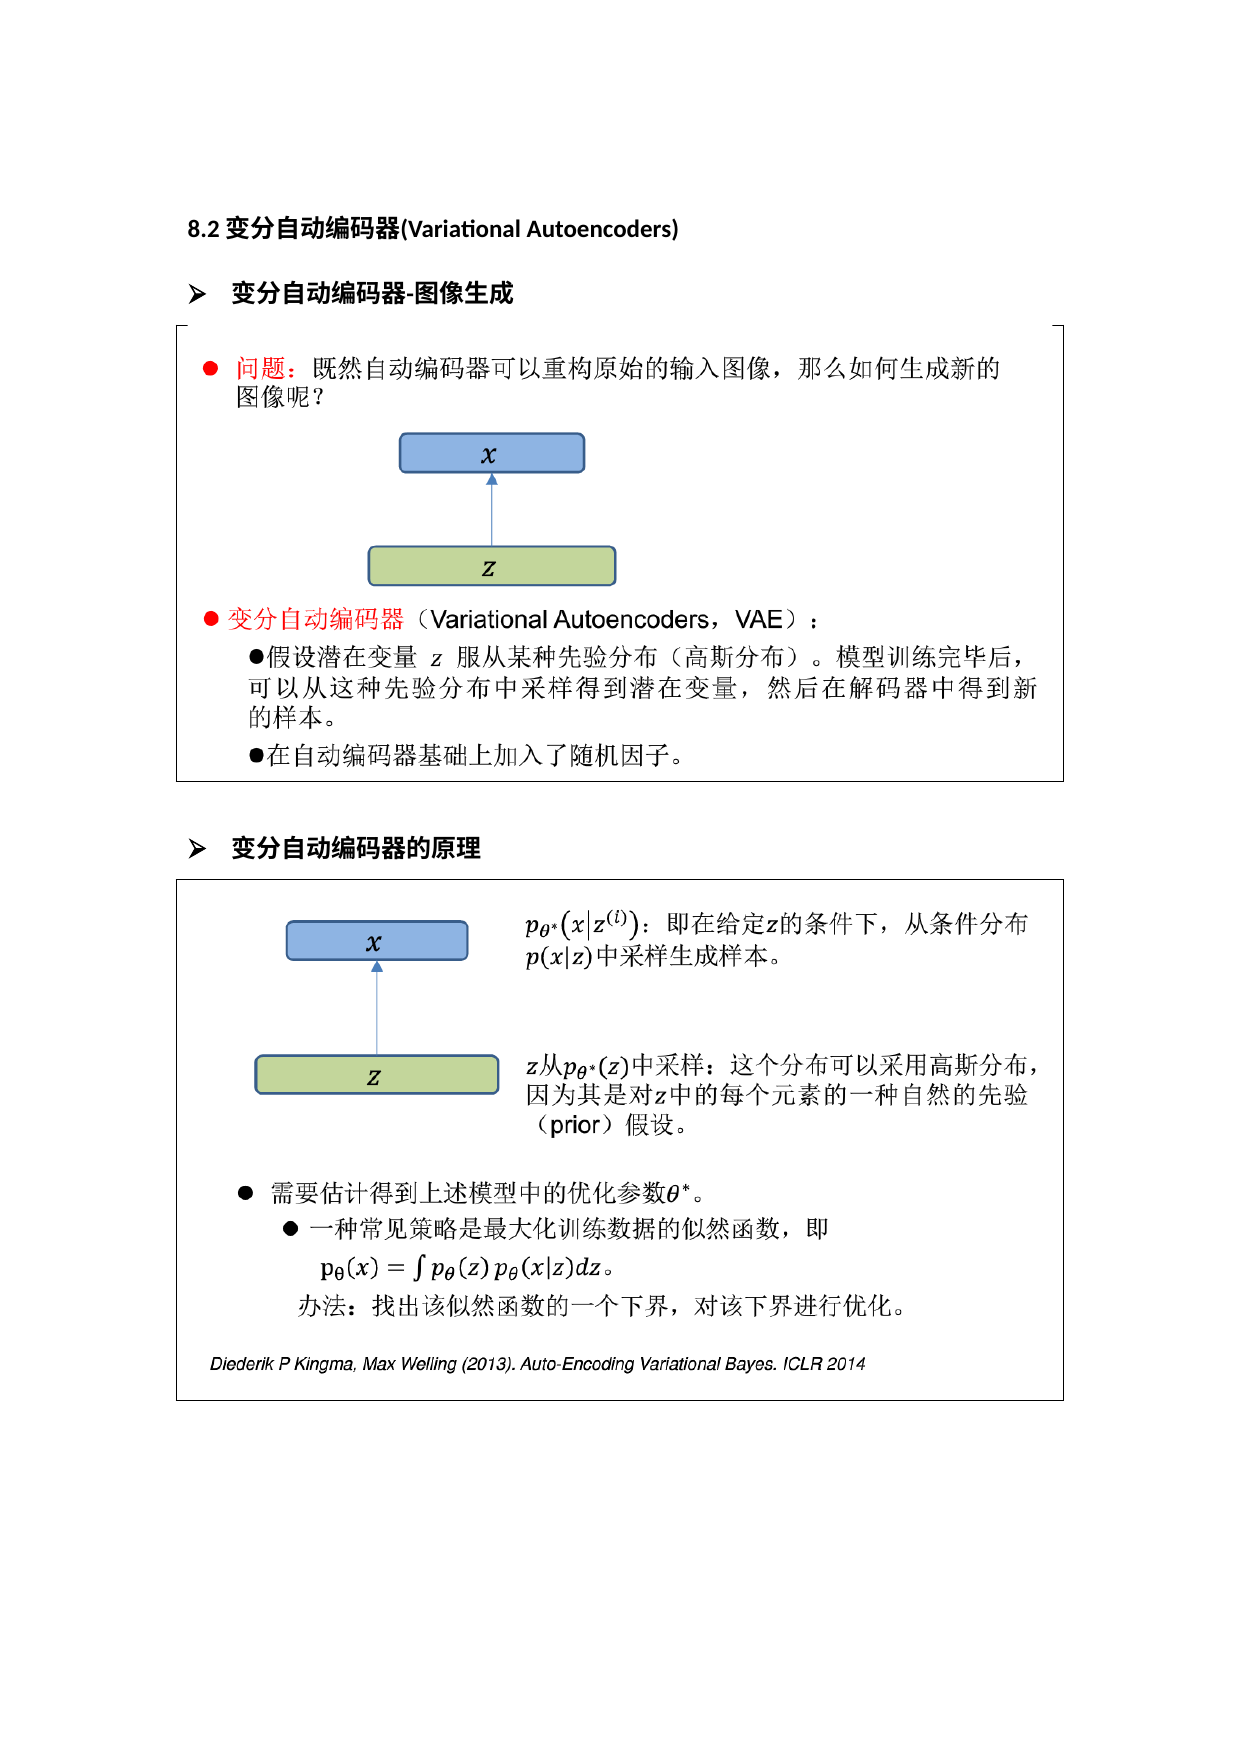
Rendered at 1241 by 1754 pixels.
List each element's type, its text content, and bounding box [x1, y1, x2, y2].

list 变分自动编码器的原理 [187, 814, 1053, 879]
picture [187, 880, 1052, 1382]
picture [187, 325, 1053, 775]
list 8.2 变分自动编码器(Variational Autoencoders) [187, 194, 1053, 259]
table_header [177, 326, 1063, 781]
list 变分自动编码器-图像生成 [187, 259, 1053, 324]
table_header [177, 880, 1063, 1400]
